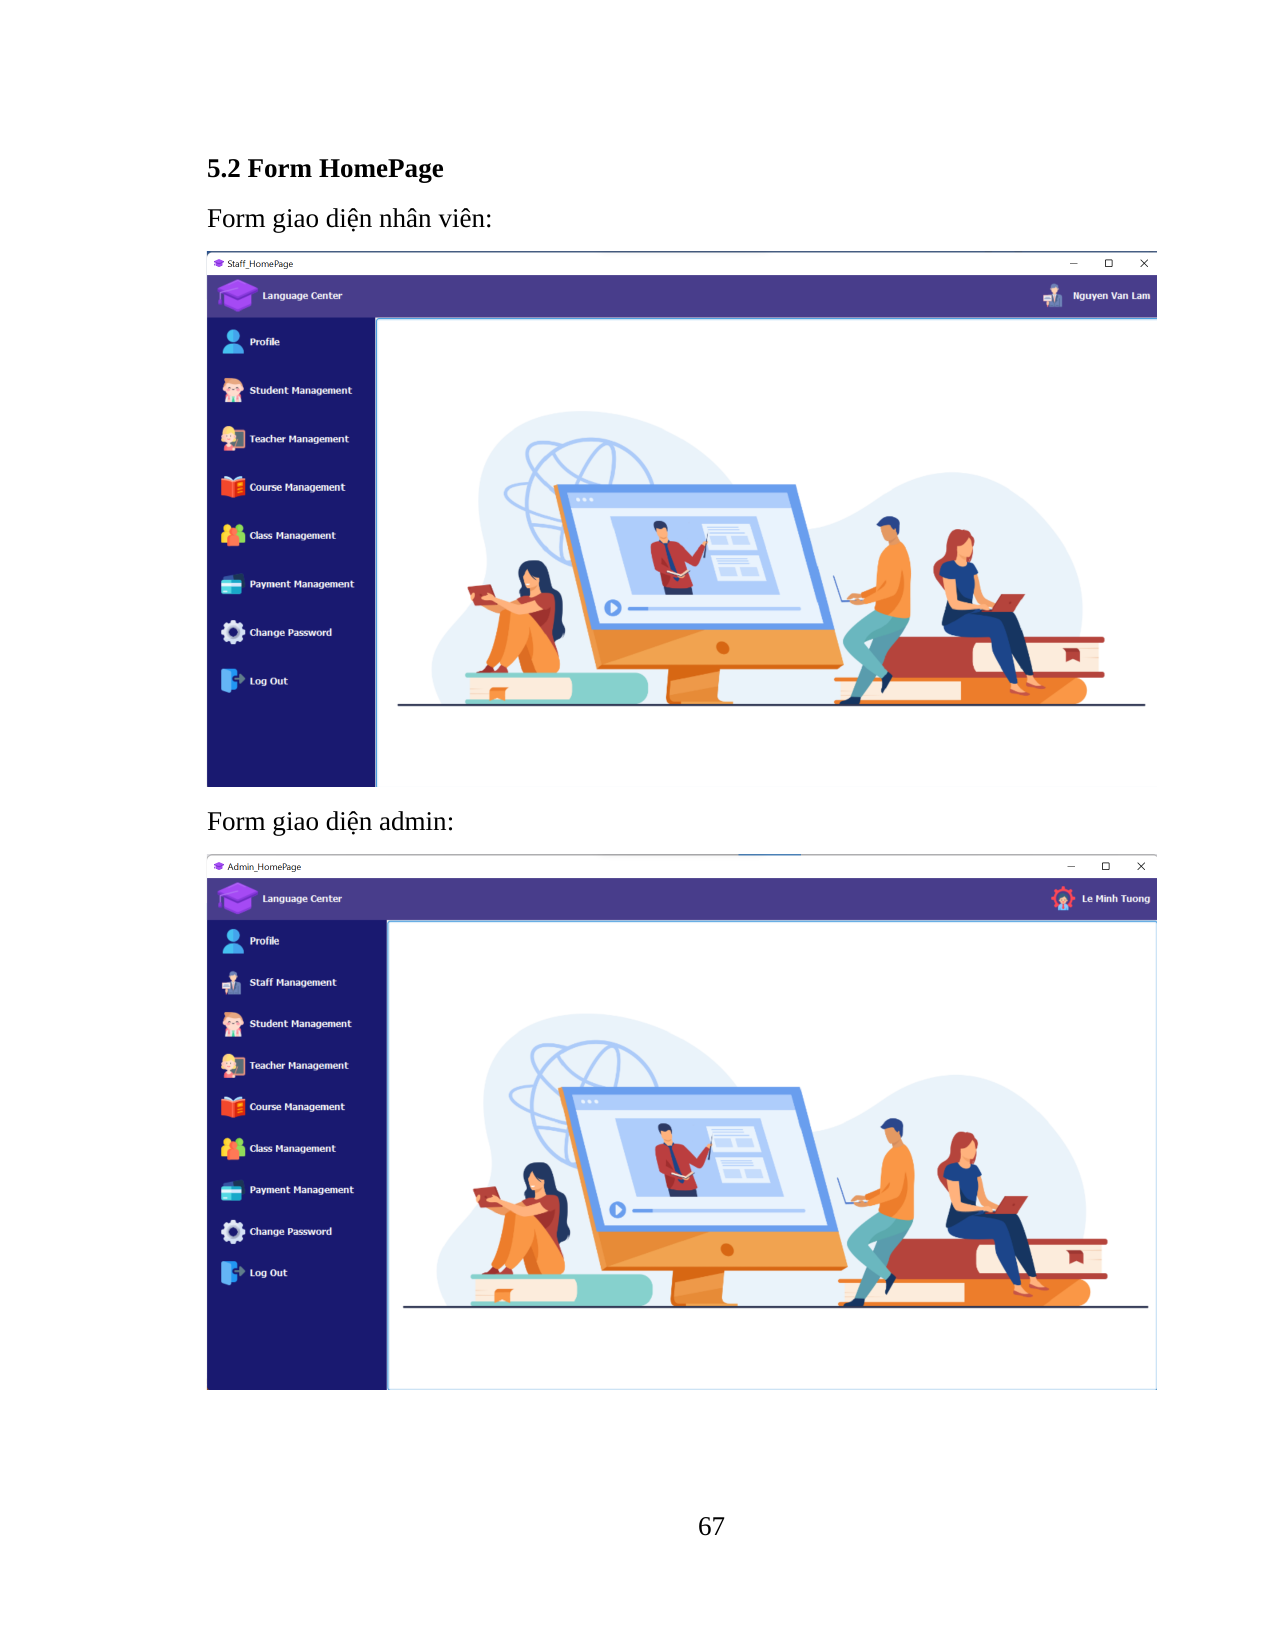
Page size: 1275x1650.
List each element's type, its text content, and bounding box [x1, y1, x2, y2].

text Form giao diện admin: [148, 805, 1157, 836]
subtitle 5.2 Form HomePage [148, 152, 1157, 183]
text Form giao diện nhân viên: [148, 202, 1157, 233]
picture [206, 854, 1157, 1390]
picture [206, 251, 1157, 787]
